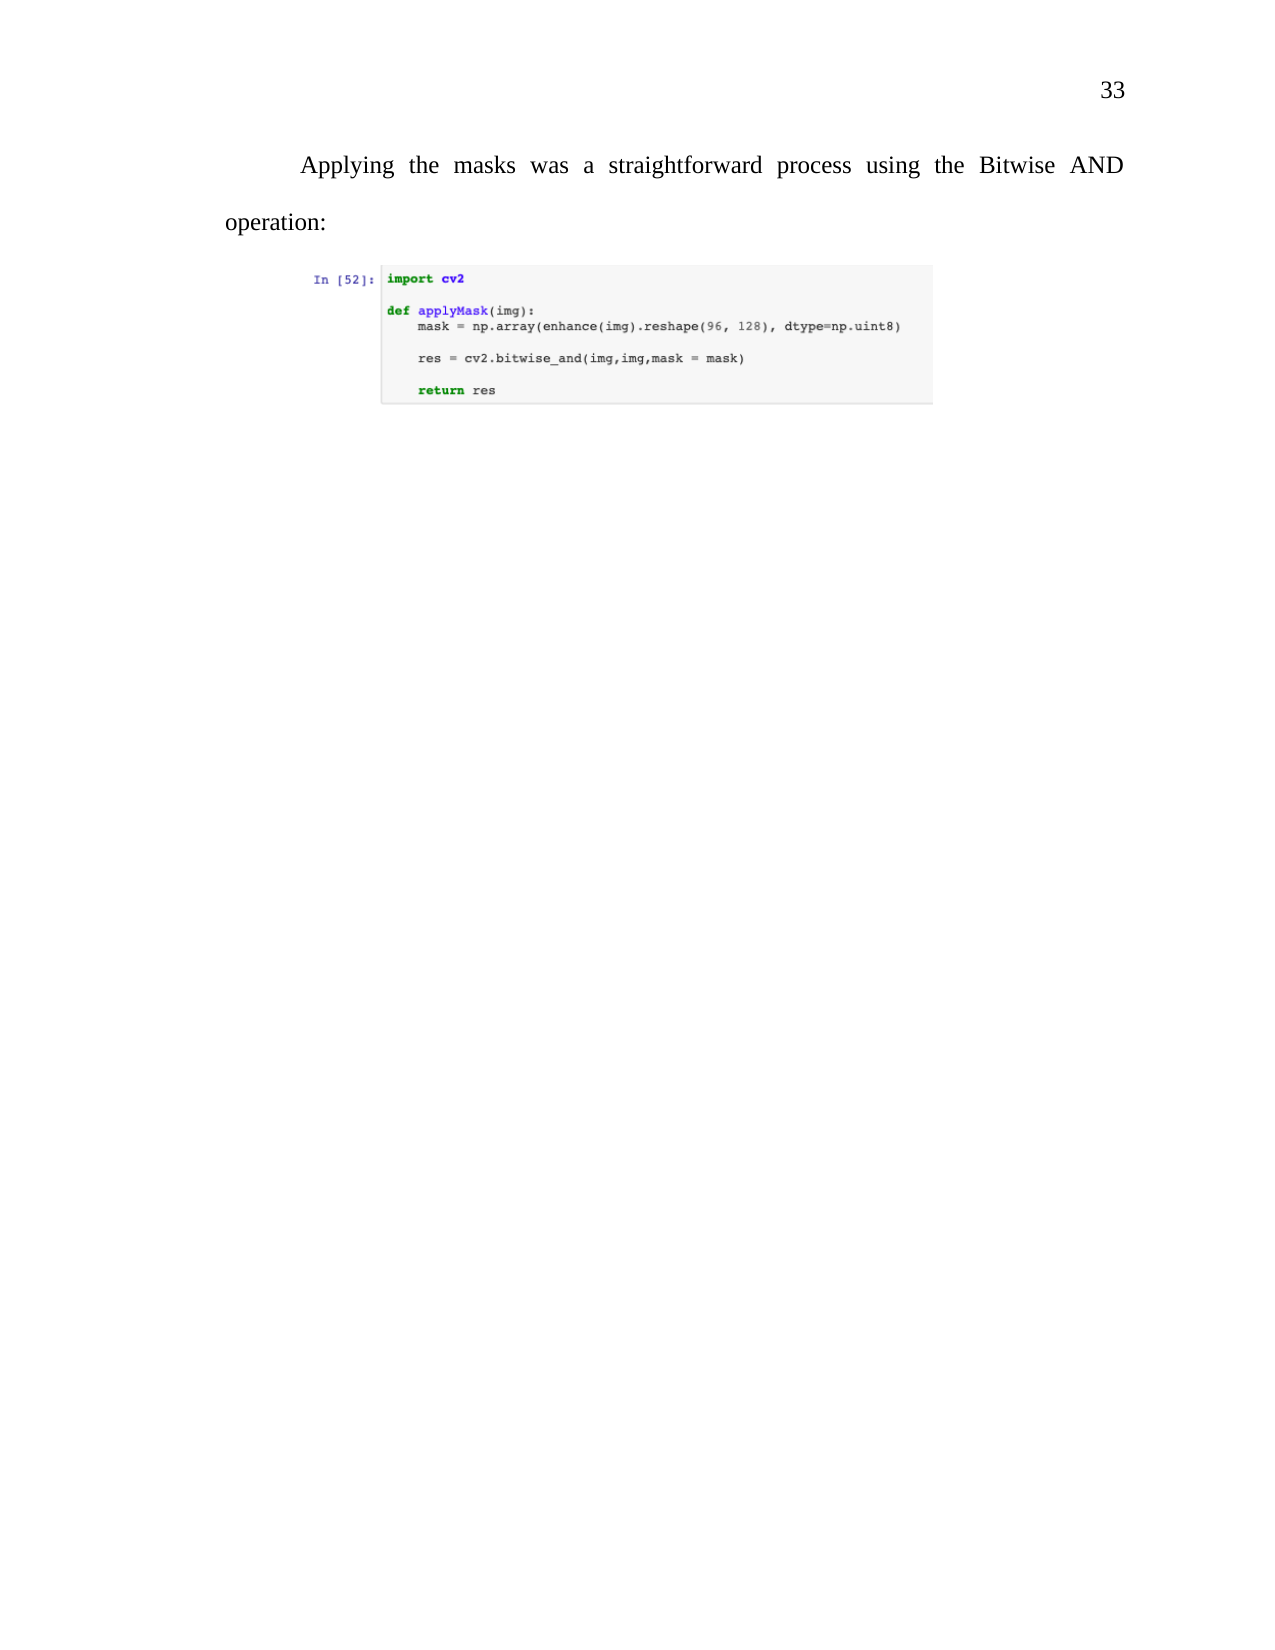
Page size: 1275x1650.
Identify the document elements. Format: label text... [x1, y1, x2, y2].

picture [300, 265, 933, 416]
text Applying the masks was a straightforward process using the Bitwise AND operation: [225, 150, 1125, 236]
